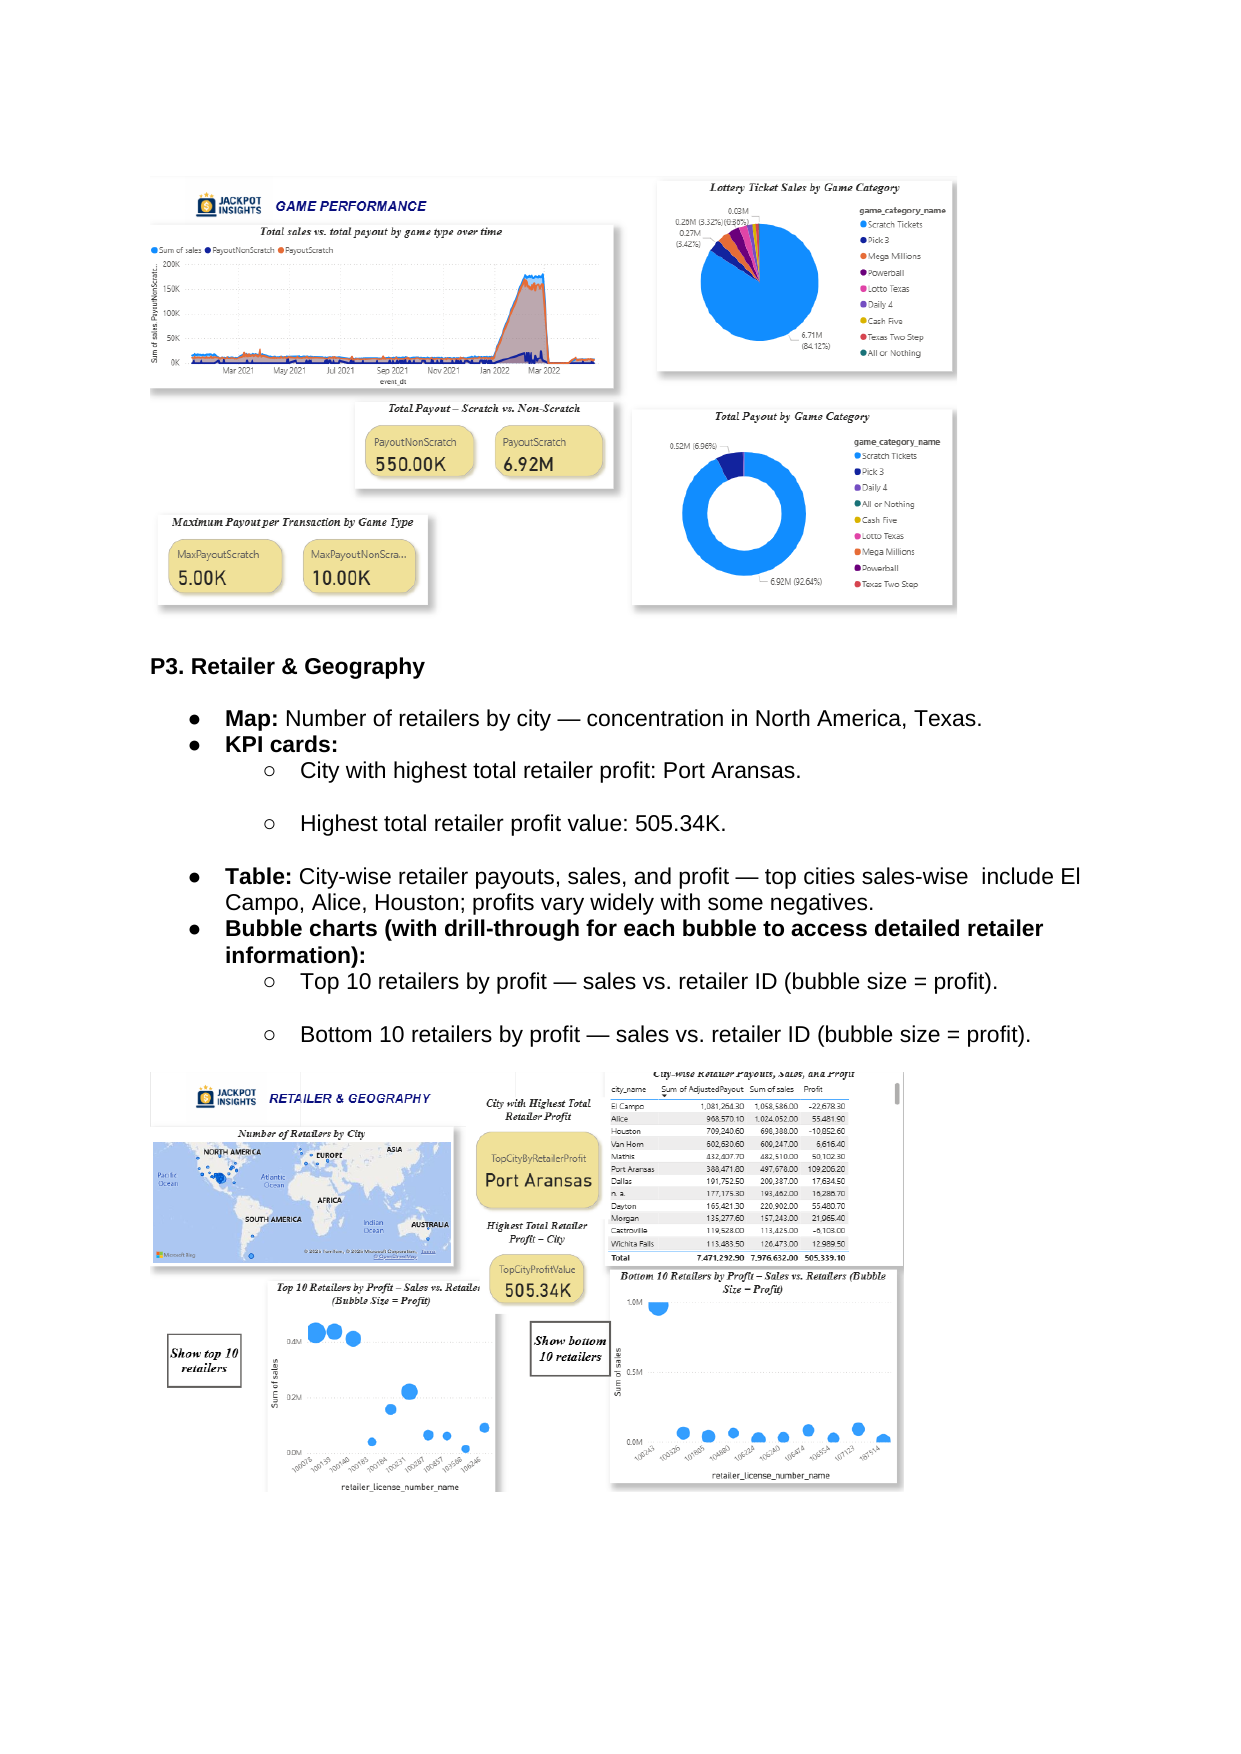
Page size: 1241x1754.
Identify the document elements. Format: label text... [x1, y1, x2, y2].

list Bubble charts (with drill-through for each bubble to access detailed retailer information): [187, 915, 1090, 968]
list Bottom 10 retailers by profit — sales vs. retailer ID (bubble size = profit). [262, 1021, 1090, 1047]
list Table: City-wise retailer payouts, sales, and profit — top cities sales-wise include El Campo, Alice, Houston; profits vary widely with some negatives. [187, 863, 1090, 915]
text P3. Retailer & Geography [150, 653, 1090, 679]
list Highest total retailer profit value: 505.34K. [262, 810, 1090, 863]
picture [150, 1072, 904, 1492]
picture [150, 176, 958, 629]
list Map: Number of retailers by city — concentration in North America, Texas. [187, 704, 1090, 731]
list City with highest total retailer profit: Port Aransas. [262, 757, 1090, 810]
list KPI cards: [187, 731, 1090, 757]
list Top 10 retailers by profit — sales vs. retailer ID (bubble size = profit). [262, 968, 1090, 1021]
